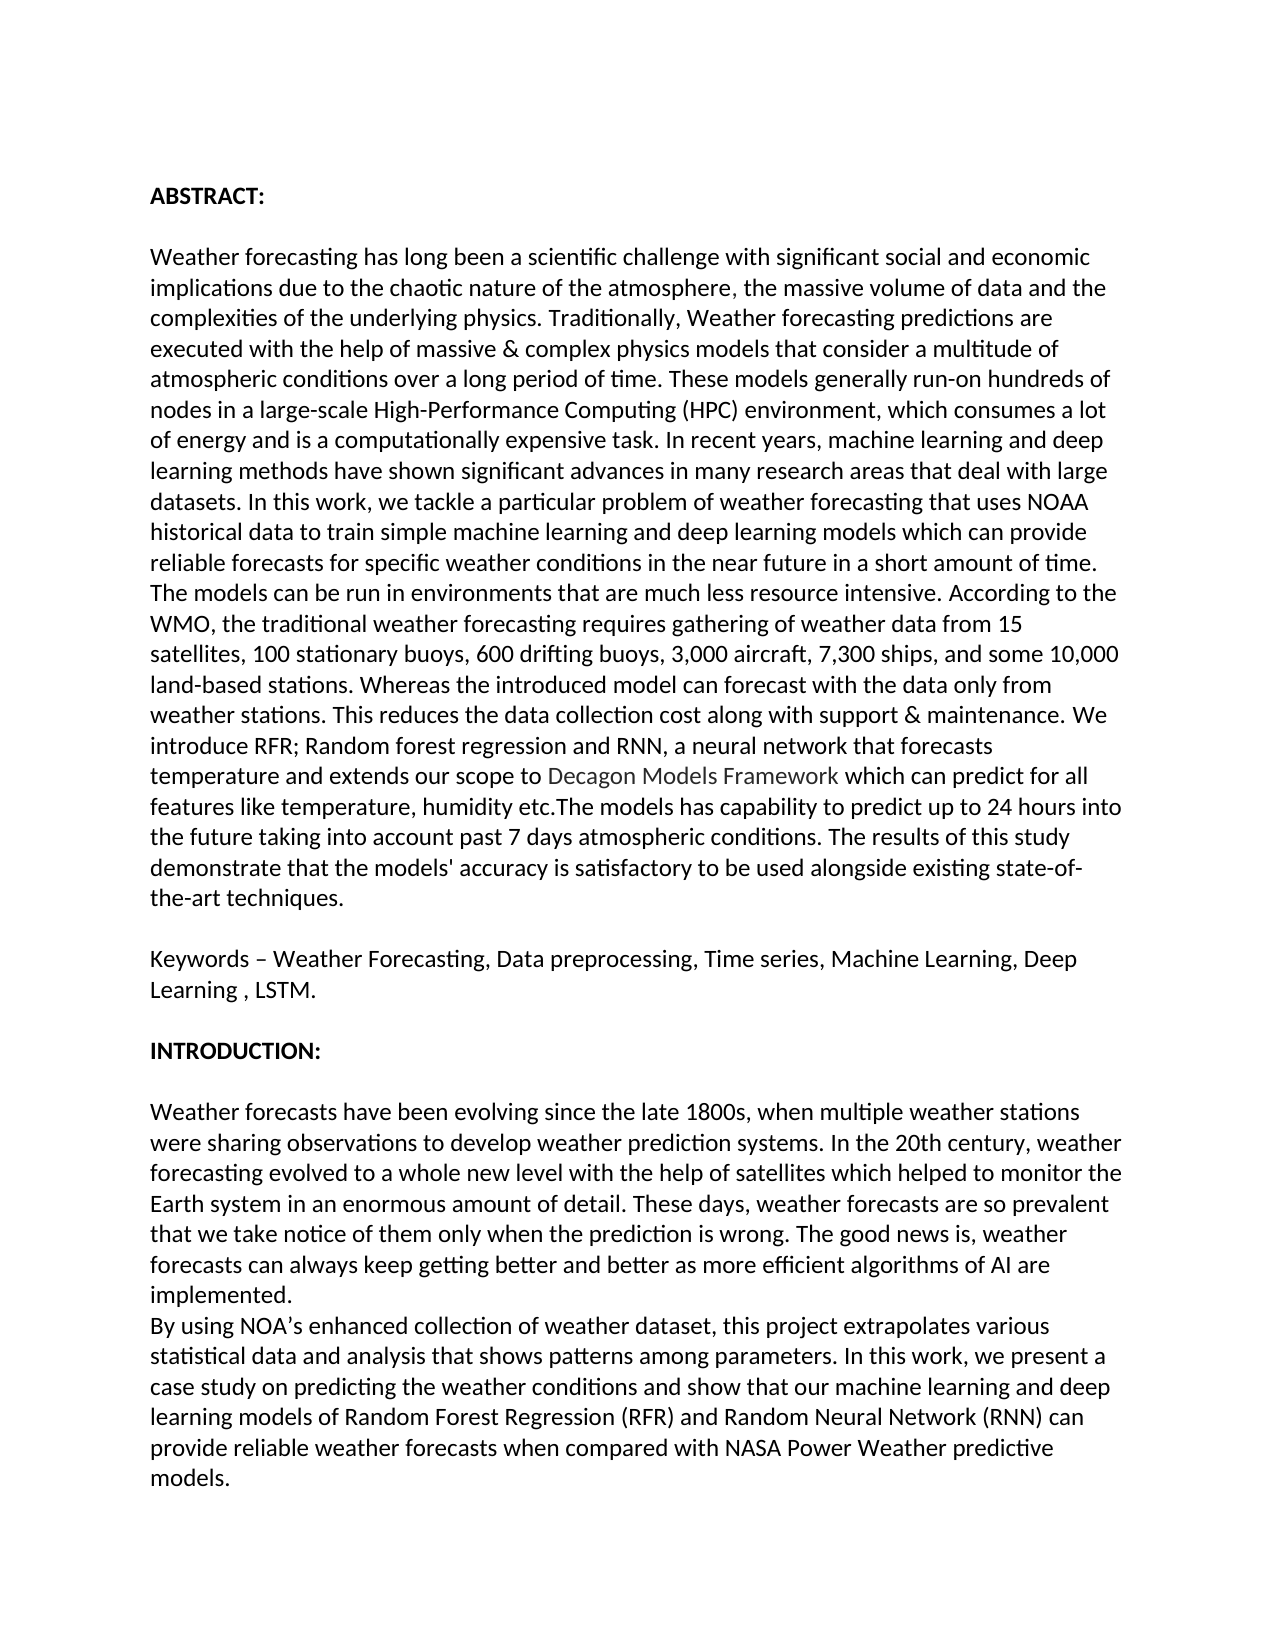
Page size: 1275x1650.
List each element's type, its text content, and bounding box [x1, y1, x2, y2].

text ABSTRACT: [150, 181, 1125, 211]
text Keywords – Weather Forecasting, Data preprocessing, Time series, Machine Learning, Deep Learning , LSTM. [150, 943, 1125, 1004]
text Weather forecasting has long been a scientific challenge with significant social and economic implications due to the chaotic nature of the atmosphere, the massive volume of data and the complexities of the underlying physics. Traditionally, Weather forecasting predictions are executed with the help of massive & complex physics models that consider a multitude of atmospheric conditions over a long period of time. These models generally run-on hundreds of nodes in a large-scale High-Performance Computing (HPC) environment, which consumes a lot of energy and is a computationally expensive task. In recent years, machine learning and deep learning methods have shown significant advances in many research areas that deal with large datasets. In this work, we tackle a particular problem of weather forecasting that uses NOAA historical data to train simple machine learning and deep learning models which can provide reliable forecasts for specific weather conditions in the near future in a short amount of time. The models can be run in environments that are much less resource intensive. According to the WMO, the traditional weather forecasting requires gathering of weather data from 15 satellites, 100 stationary buoys, 600 drifting buoys, 3,000 aircraft, 7,300 ships, and some 10,000 land-based stations. Whereas the introduced model can forecast with the data only from weather stations. This reduces the data collection cost along with support & maintenance. We introduce RFR; Random forest regression and RNN, a neural network that forecasts temperature and extends our scope to Decagon Models Framework which can predict for all features like temperature, humidity etc.The models has capability to predict up to 24 hours into the future taking into account past 7 days atmospheric conditions. The results of this study demonstrate that the models' accuracy is satisfactory to be used alongside existing state-of-the-art techniques. [150, 242, 1125, 913]
text By using NOA’s enhanced collection of weather dataset, this project extrapolates various statistical data and analysis that shows patterns among parameters. In this work, we present a case study on predicting the weather conditions and show that our machine learning and deep learning models of Random Forest Regression (RFR) and Random Neural Network (RNN) can provide reliable weather forecasts when compared with NASA Power Weather predictive models. [150, 1310, 1125, 1493]
text Weather forecasts have been evolving since the late 1800s, when multiple weather stations were sharing observations to develop weather prediction systems. In the 20th century, weather forecasting evolved to a whole new level with the help of satellites which helped to monitor the Earth system in an enormous amount of detail. These days, weather forecasts are so prevalent that we take notice of them only when the prediction is wrong. The good news is, weather forecasts can always keep getting better and better as more efficient algorithms of AI are implemented. [150, 1096, 1125, 1310]
text INTRODUCTION: [150, 1035, 1125, 1066]
